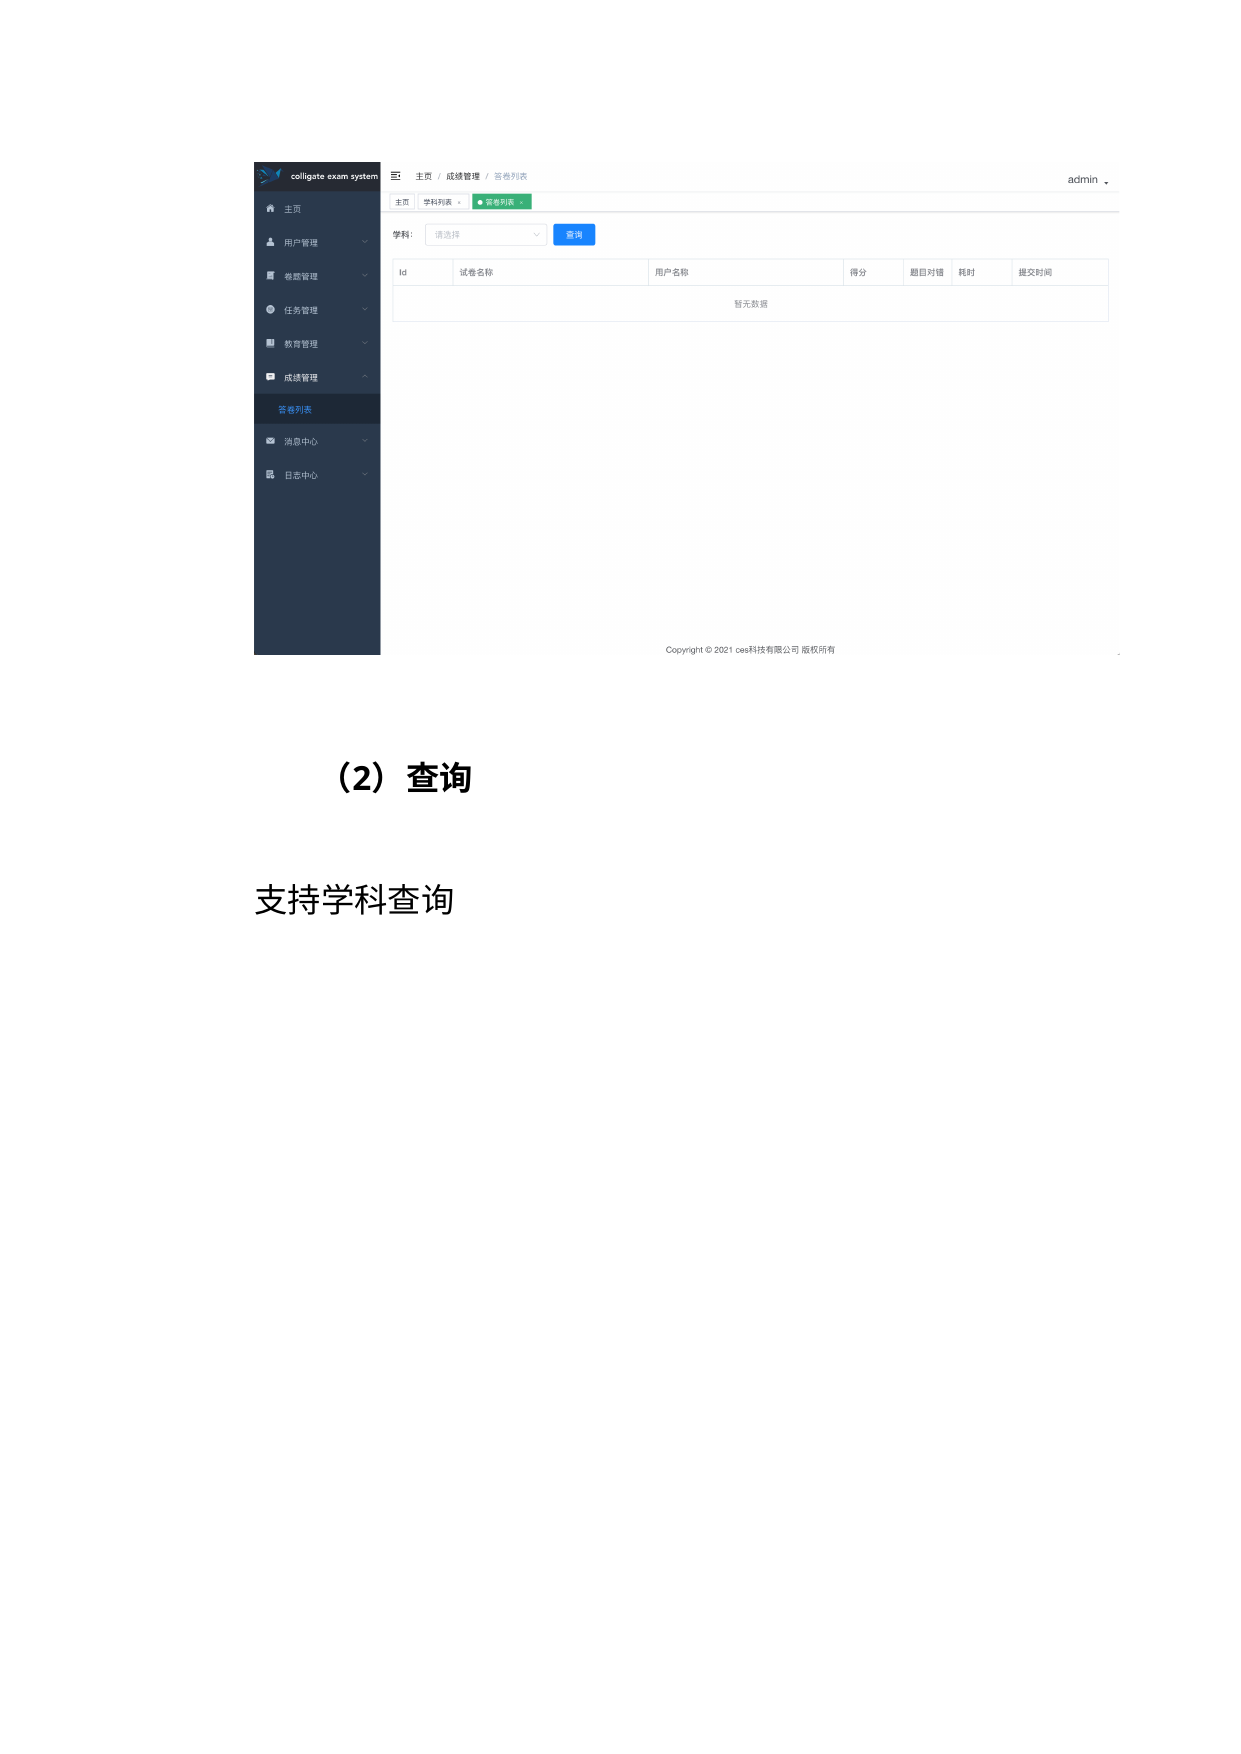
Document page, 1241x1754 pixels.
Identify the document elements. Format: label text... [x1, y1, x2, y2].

text 查询 [319, 744, 1053, 809]
picture [254, 162, 1120, 655]
text 支持学科查询 [187, 866, 1053, 931]
